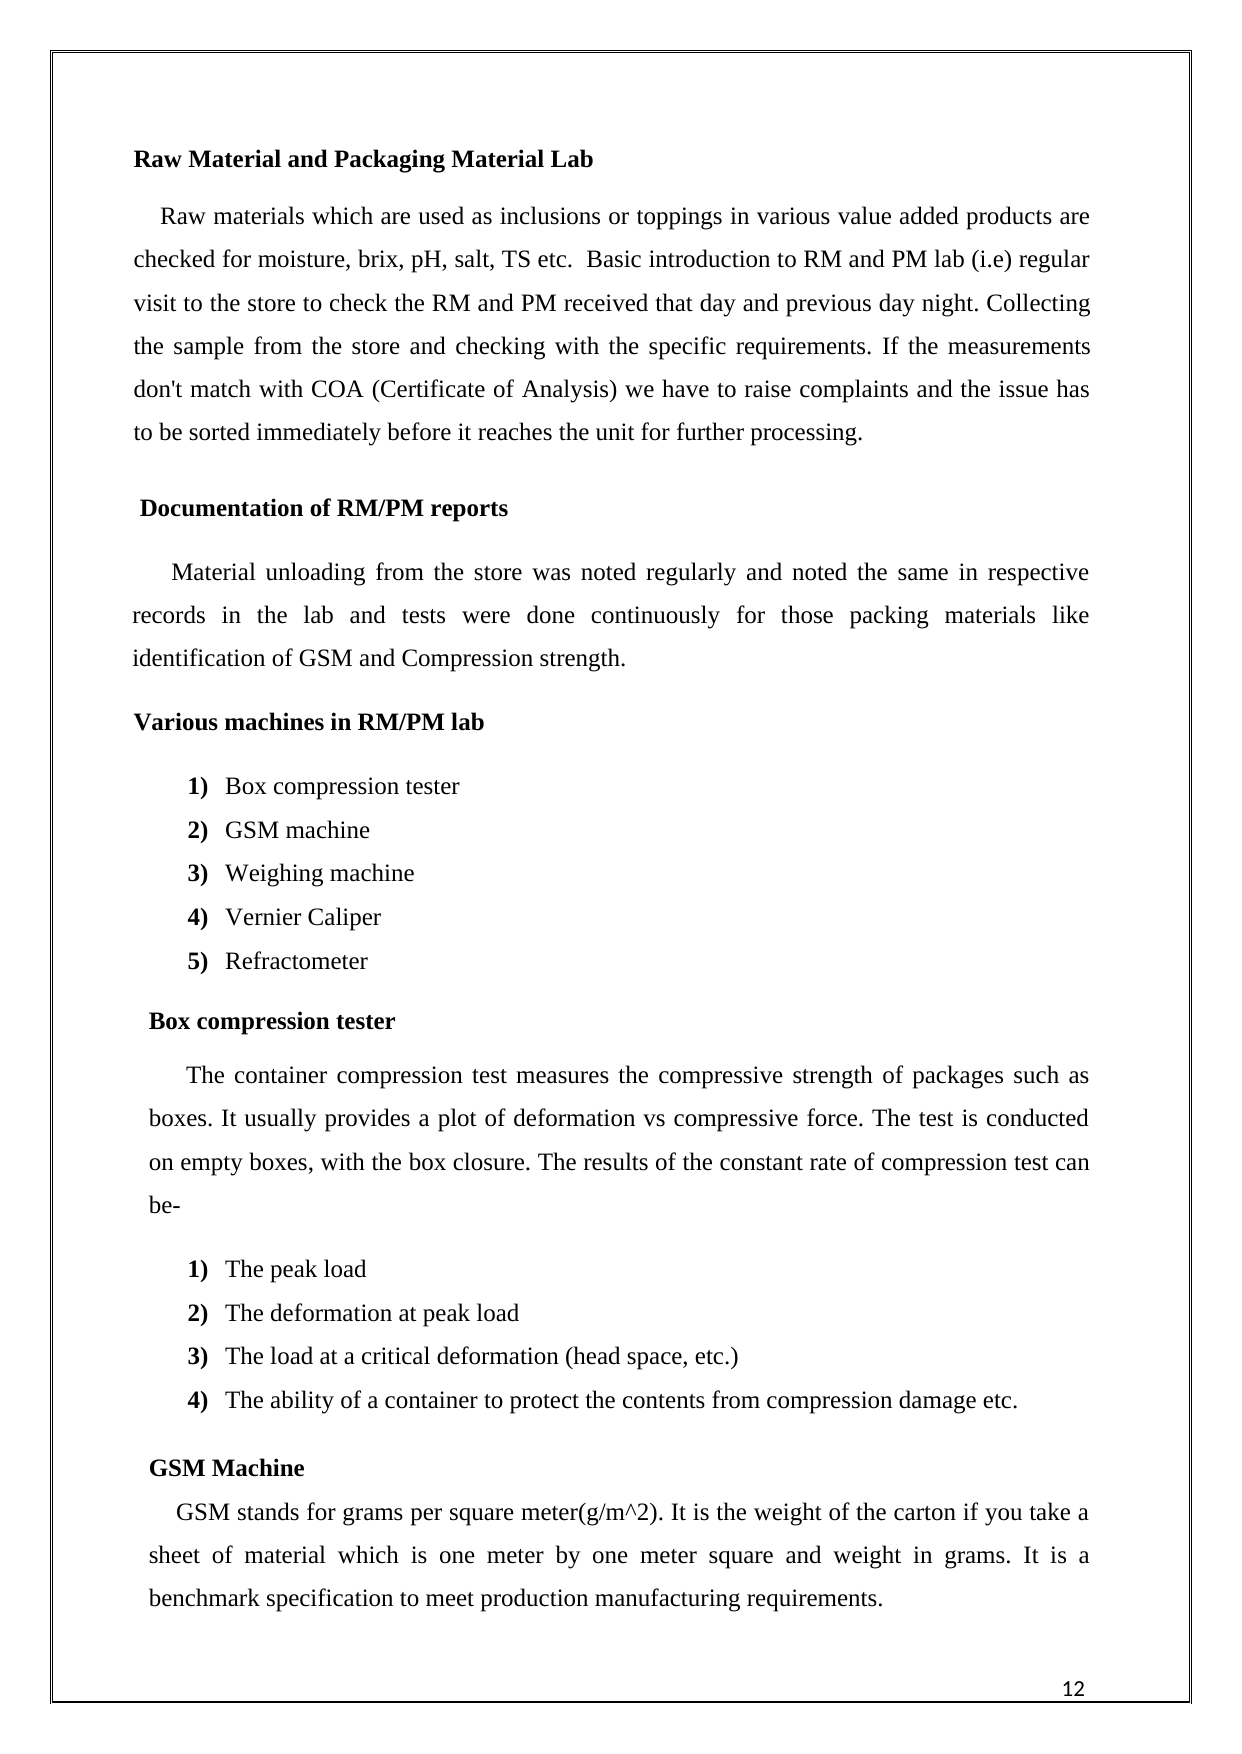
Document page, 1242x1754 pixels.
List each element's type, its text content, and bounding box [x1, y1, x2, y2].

list Box compression tester [187, 771, 1091, 800]
list Refractometer [187, 946, 1091, 974]
list The deformation at peak load [187, 1298, 1091, 1327]
subtitle Raw Material and Packaging Material Lab [133, 144, 1140, 173]
list The load at a critical deformation (head space, etc.) [187, 1341, 1091, 1370]
text The container compression test measures the compressive strength of packages such as boxes. It usually provides a plot of deformation vs compressive force. The test is conducted on empty boxes, with the box closure. The results of the constant rate of compression test can be- [148, 1060, 1091, 1218]
text GSM stands for grams per square meter(g/m^2). It is the weight of the carton if you take a sheet of material which is one meter by one meter square and weight in grams. It is a benchmark specification to meet production manufacturing requirements. [148, 1497, 1091, 1612]
text Raw materials which are used as inclusions or toppings in various value added products are checked for moisture, brix, pH, salt, TS etc. Basic introduction to RM and PM lab (i.e) regular visit to the store to check the RM and PM received that day and previous day night. Collecting the sample from the store and checking with the specific requirements. If the measurements don't match with COA (Certificate of Analysis) we have to raise complaints and the issue has to be sorted immediately before it reaches the unit for further processing. [133, 201, 1092, 446]
subtitle Various machines in RM/PM lab [133, 707, 1140, 736]
text GSM Machine [148, 1453, 1091, 1482]
list Vernier Caliper [187, 902, 1091, 931]
text Box compression tester [148, 1006, 1091, 1035]
list GSM machine [187, 815, 1091, 844]
subtitle Documentation of RM/PM reports [133, 493, 1140, 522]
list Weighing machine [187, 858, 1091, 887]
list The peak load [187, 1254, 1091, 1283]
text Material unloading from the store was noted regularly and noted the same in respective records in the lab and tests were done continuously for those packing materials like identification of GSM and Compression strength. [132, 557, 1091, 672]
list The ability of a container to protect the contents from compression damage etc. [187, 1385, 1091, 1414]
